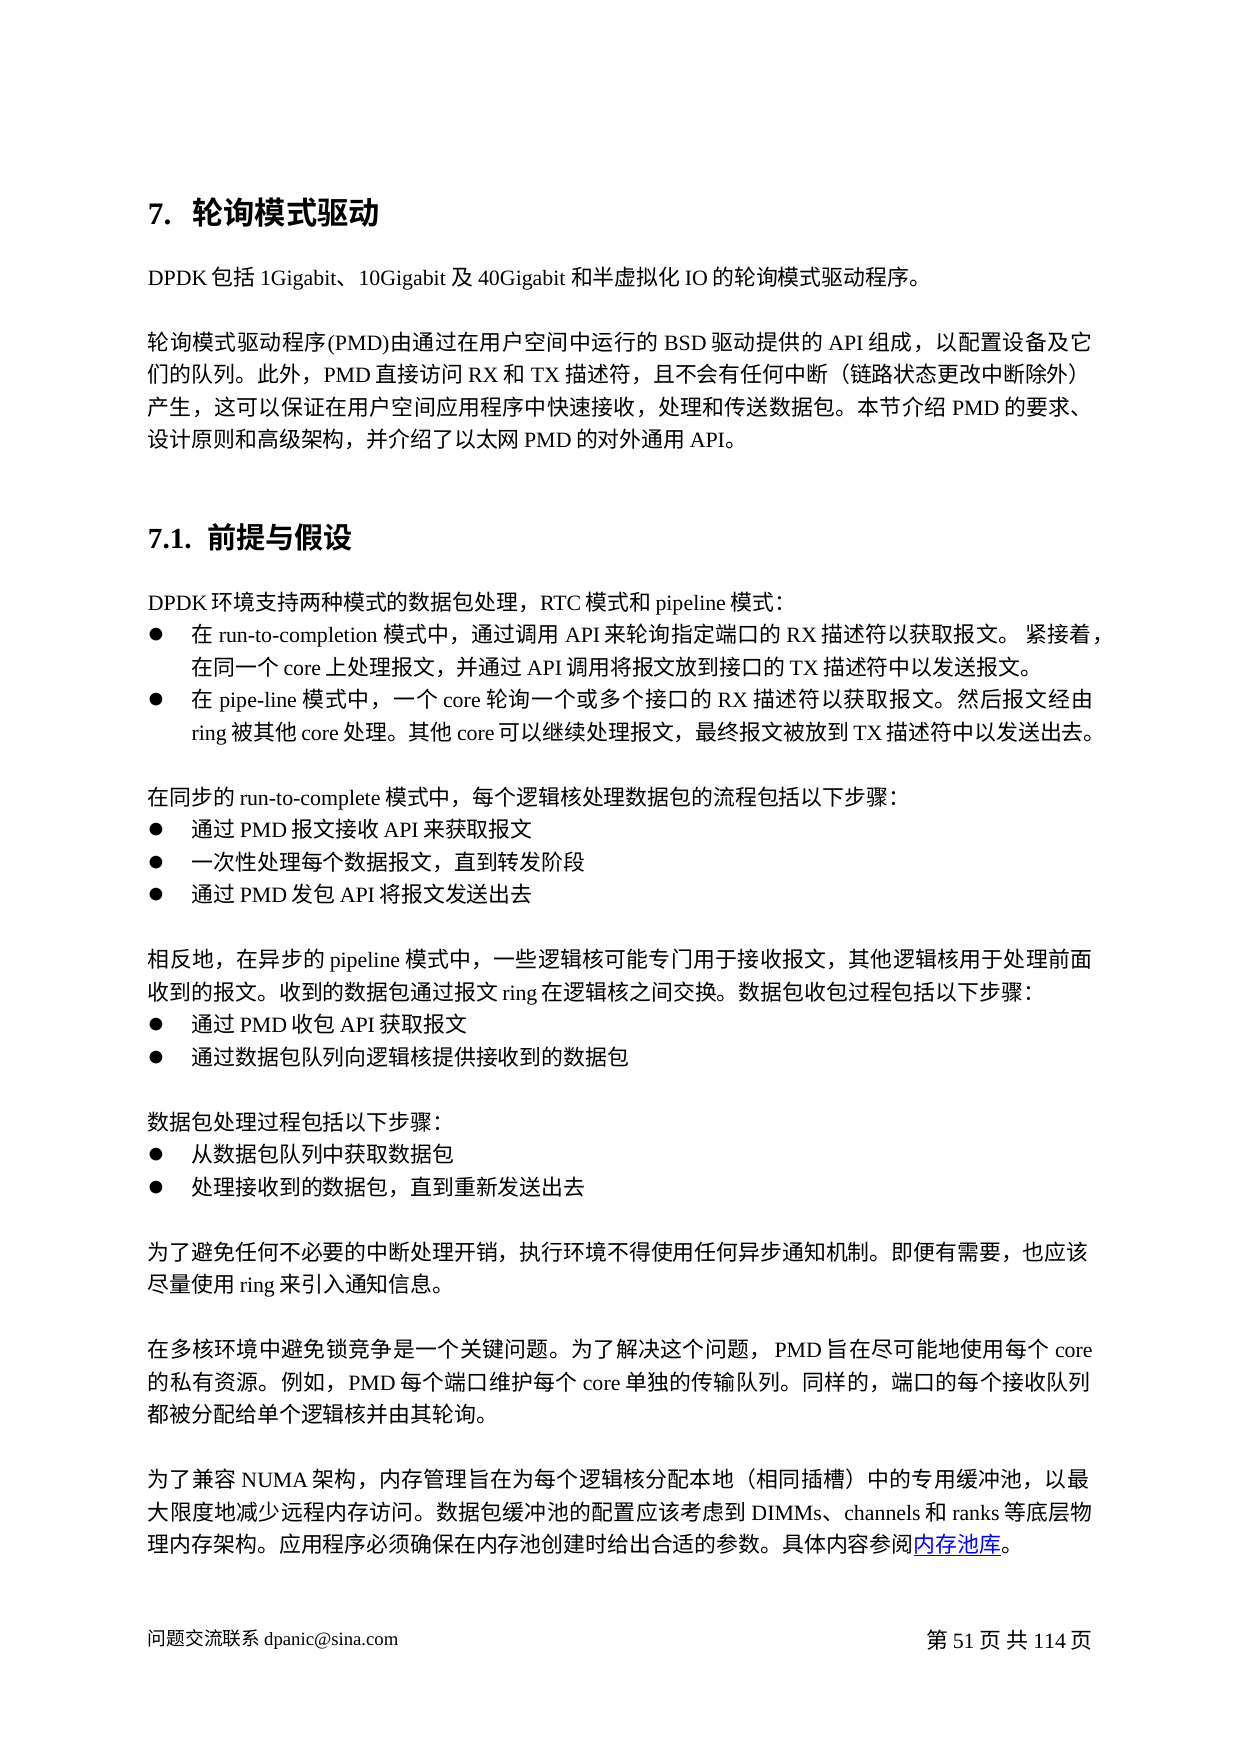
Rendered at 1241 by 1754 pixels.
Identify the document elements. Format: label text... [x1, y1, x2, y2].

subtitle 轮询模式驱动 [148, 178, 1092, 243]
text 相反地，在异步的pipeline模式中，一些逻辑核可能专门用于接收报文，其他逻辑核用于处理前面收到的报文。收到的数据包通过报文ring在逻辑核之间交换。数据包收包过程包括以下步骤： [148, 942, 1092, 1007]
text 为了避免任何不必要的中断处理开销，执行环境不得使用任何异步通知机制。即便有需要，也应该尽量使用ring来引入通知信息。 [148, 1234, 1092, 1299]
text 为了兼容NUMA架构，内存管理旨在为每个逻辑核分配本地（相同插槽）中的专用缓冲池，以最大限度地减少远程内存访问。数据包缓冲池的配置应该考虑到DIMMs、channels和ranks等底层物理内存架构。应用程序必须确保在内存池创建时给出合适的参数。具体内容参阅内存池库。 [148, 1462, 1092, 1559]
text 轮询模式驱动程序(PMD)由通过在用户空间中运行的BSD驱动提供的API组成，以配置设备及它们的队列。此外，PMD直接访问 RX 和 TX 描述符，且不会有任何中断（链路状态更改中断除外）产生，这可以保证在用户空间应用程序中快速接收，处理和传送数据包。本节介绍PMD的要求、设计原则和高级架构，并介绍了以太网PMD的对外通用API。 [148, 324, 1092, 454]
list 通过PMD报文接收API来获取报文 [148, 812, 1092, 844]
list 一次性处理每个数据报文，直到转发阶段 [148, 844, 1092, 877]
list 通过PMD发包API将报文发送出去 [148, 877, 1092, 909]
list 处理接收到的数据包，直到重新发送出去 [148, 1169, 1092, 1202]
subtitle 前提与假设 [148, 503, 1092, 568]
text DPDK包括1Gigabit、10Gigabit 及 40Gigabit 和半虚拟化IO的轮询模式驱动程序。 [148, 259, 1092, 292]
text DPDK环境支持两种模式的数据包处理，RTC模式和pipeline模式： [148, 584, 1092, 617]
list 在 run-to-completion 模式中，通过调用API来轮询指定端口的RX描述符以获取报文。 紧接着，在同一个core上处理报文，并通过API调用将报文放到接口的TX描述符中以发送报文。 [148, 617, 1092, 682]
list 通过PMD收包API获取报文 [148, 1007, 1092, 1039]
text 在同步的run-to-complete模式中，每个逻辑核处理数据包的流程包括以下步骤： [148, 779, 1092, 812]
list 通过数据包队列向逻辑核提供接收到的数据包 [148, 1039, 1092, 1072]
text 在多核环境中避免锁竞争是一个关键问题。为了解决这个问题，PMD旨在尽可能地使用每个core的私有资源。例如，PMD每个端口维护每个core单独的传输队列。同样的，端口的每个接收队列都被分配给单个逻辑核并由其轮询。 [148, 1332, 1092, 1429]
list 在 pipe-line 模式中，一个core轮询一个或多个接口的RX描述符以获取报文。然后报文经由ring被其他core处理。其他core可以继续处理报文，最终报文被放到TX描述符中以发送出去。 [148, 682, 1092, 747]
list 从数据包队列中获取数据包 [148, 1137, 1092, 1169]
text 数据包处理过程包括以下步骤： [148, 1104, 1092, 1137]
